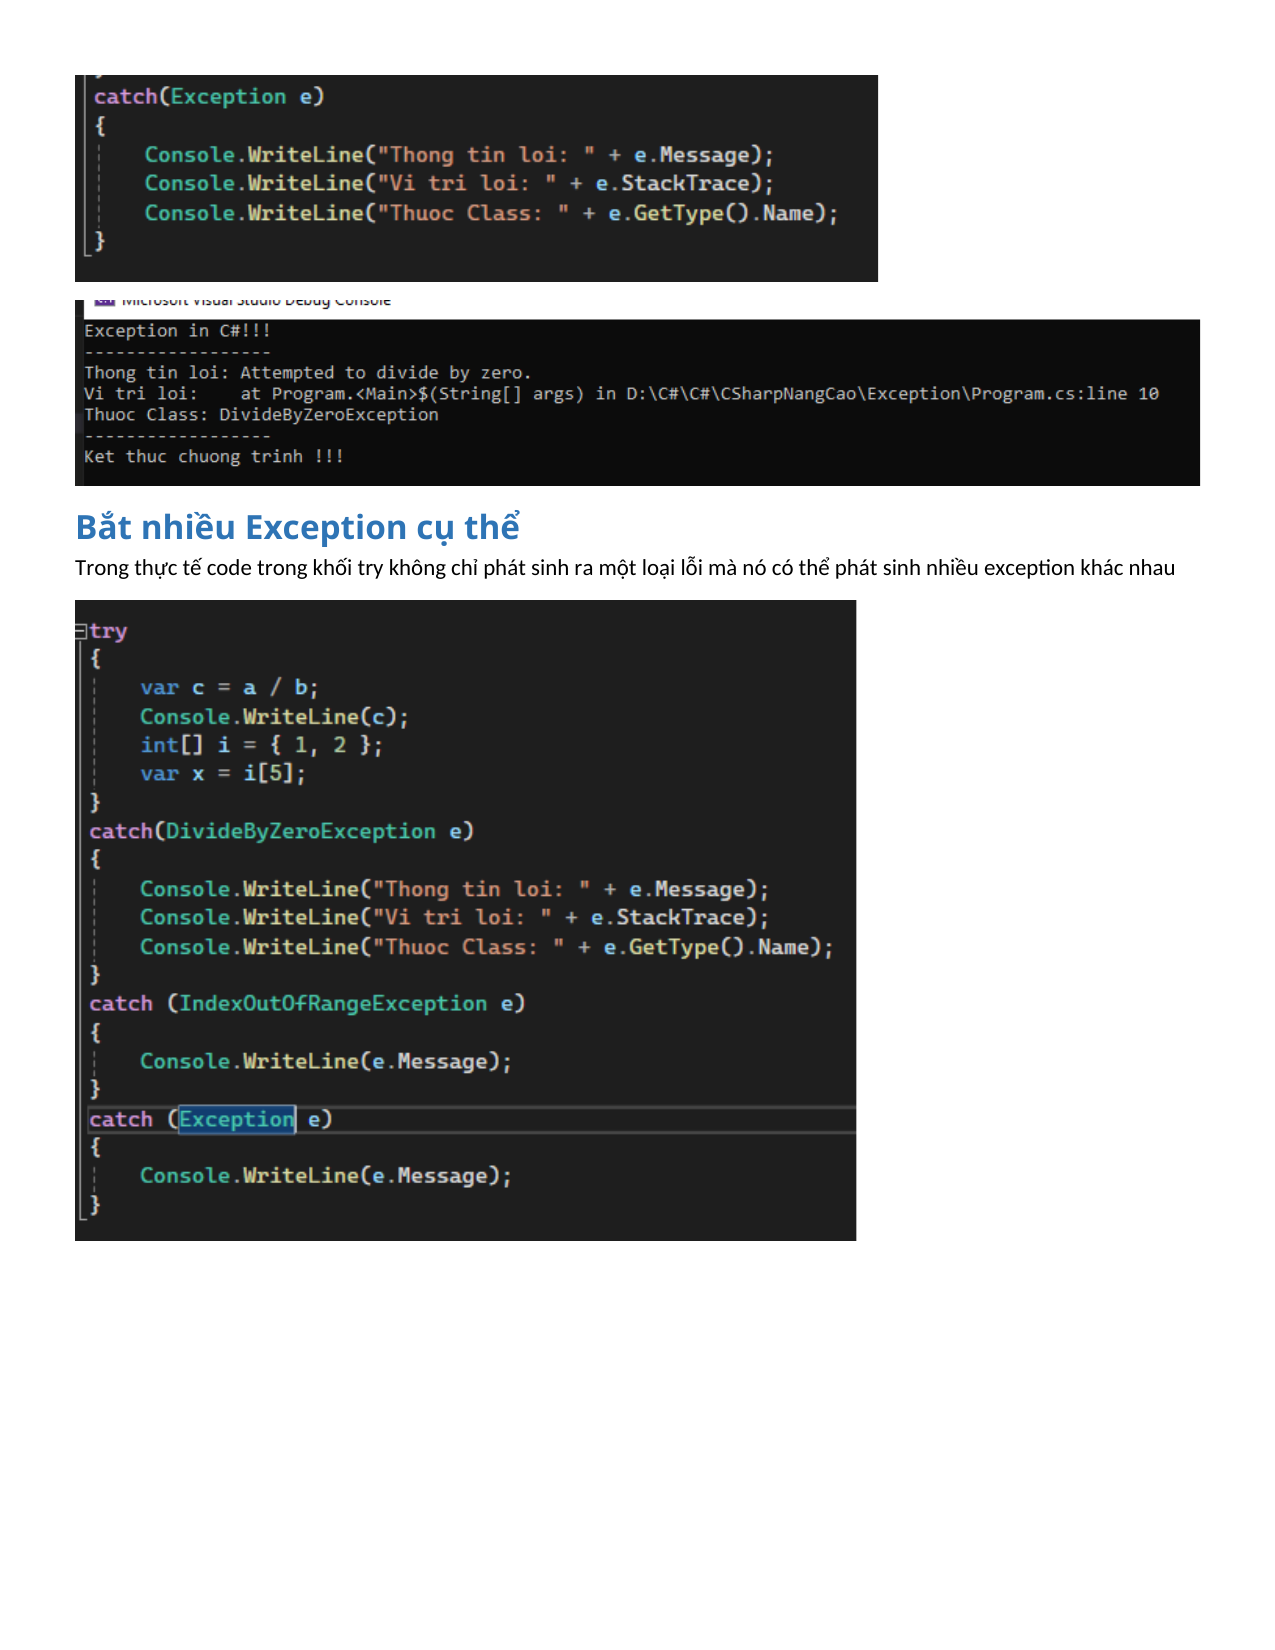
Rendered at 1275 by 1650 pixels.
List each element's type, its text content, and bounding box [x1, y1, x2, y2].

picture [75, 300, 1200, 486]
text Trong thực tế code trong khối try không chỉ phát sinh ra một loại lỗi mà nó có thể phát sinh nhiều exception khác nhau [75, 553, 1200, 581]
subtitle Bắt nhiều Exception cụ thể [75, 504, 1200, 549]
picture [75, 75, 879, 282]
picture [75, 600, 857, 1241]
